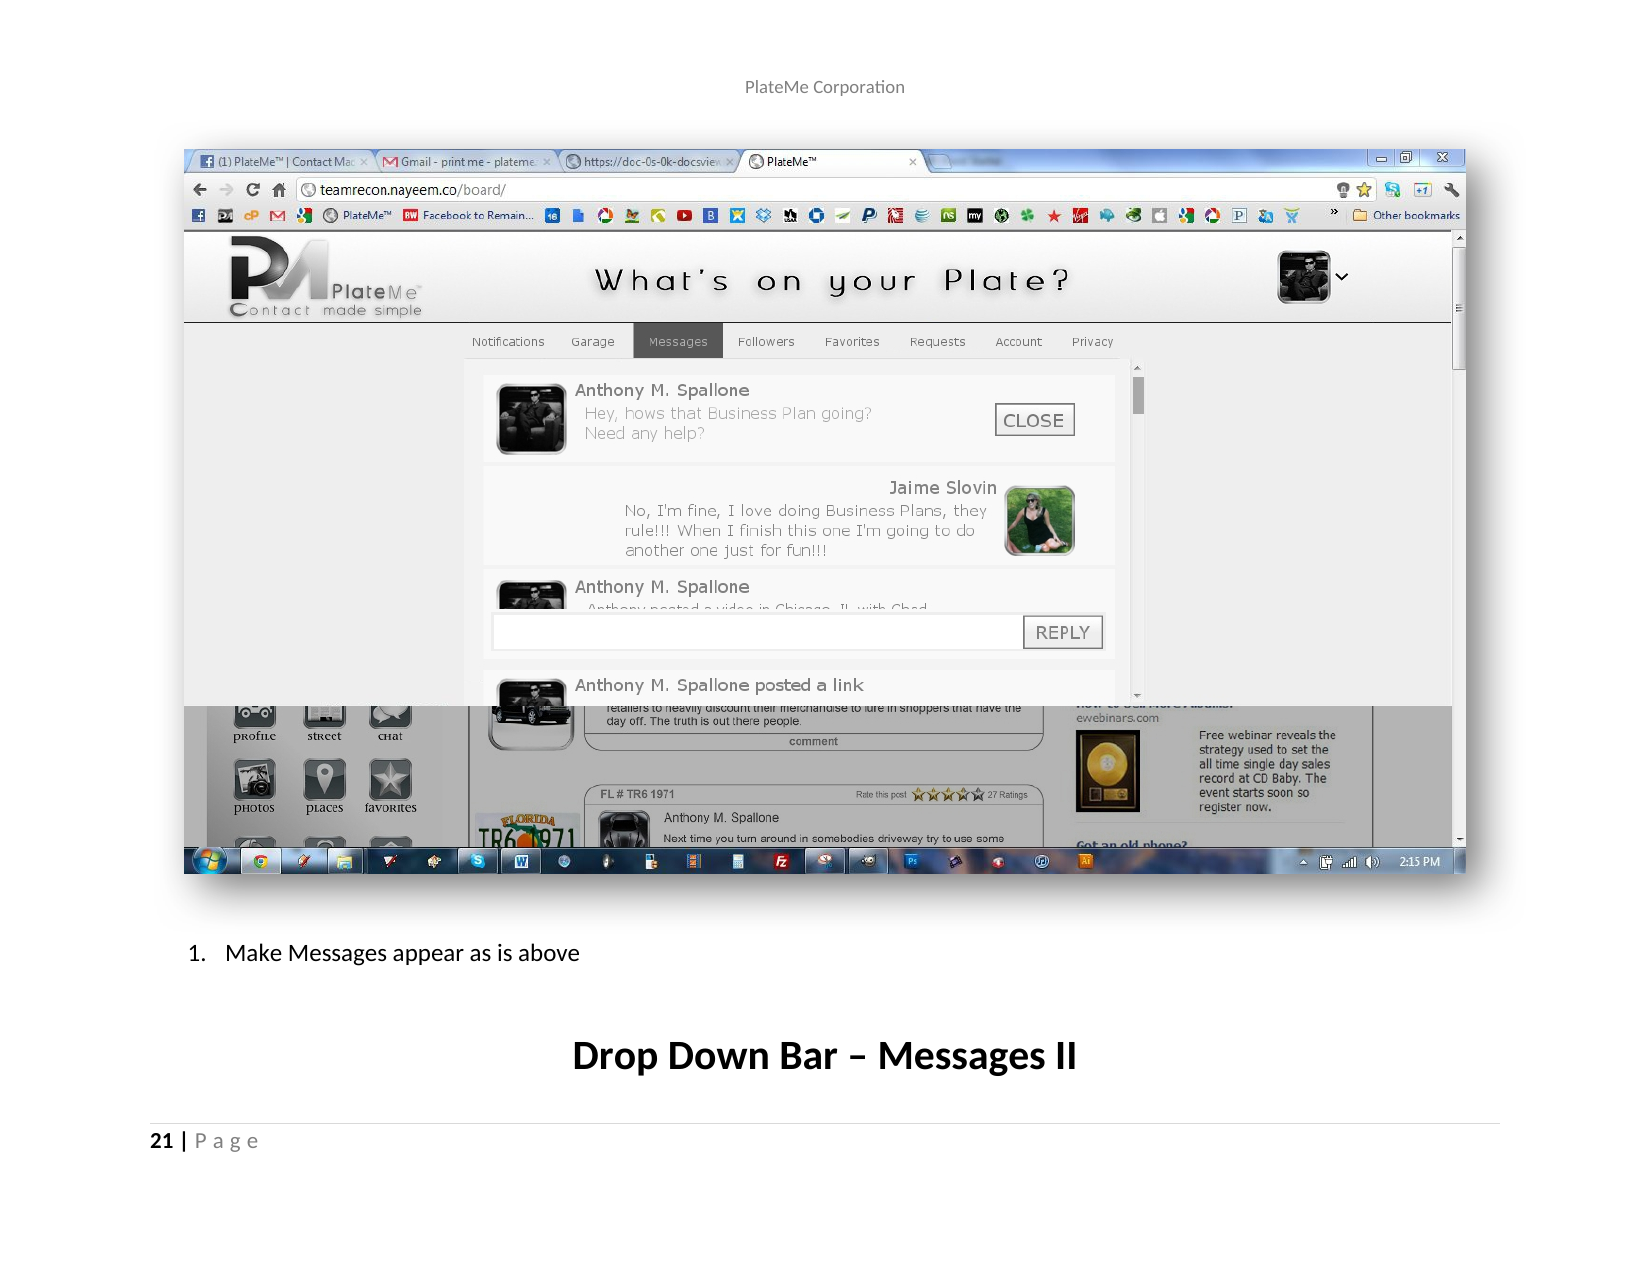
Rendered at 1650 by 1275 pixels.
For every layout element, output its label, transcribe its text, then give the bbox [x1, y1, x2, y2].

list Make Messages appear as is above [187, 903, 1500, 968]
text Drop Down Bar – Messages II [150, 1029, 1500, 1080]
picture [184, 149, 1466, 874]
